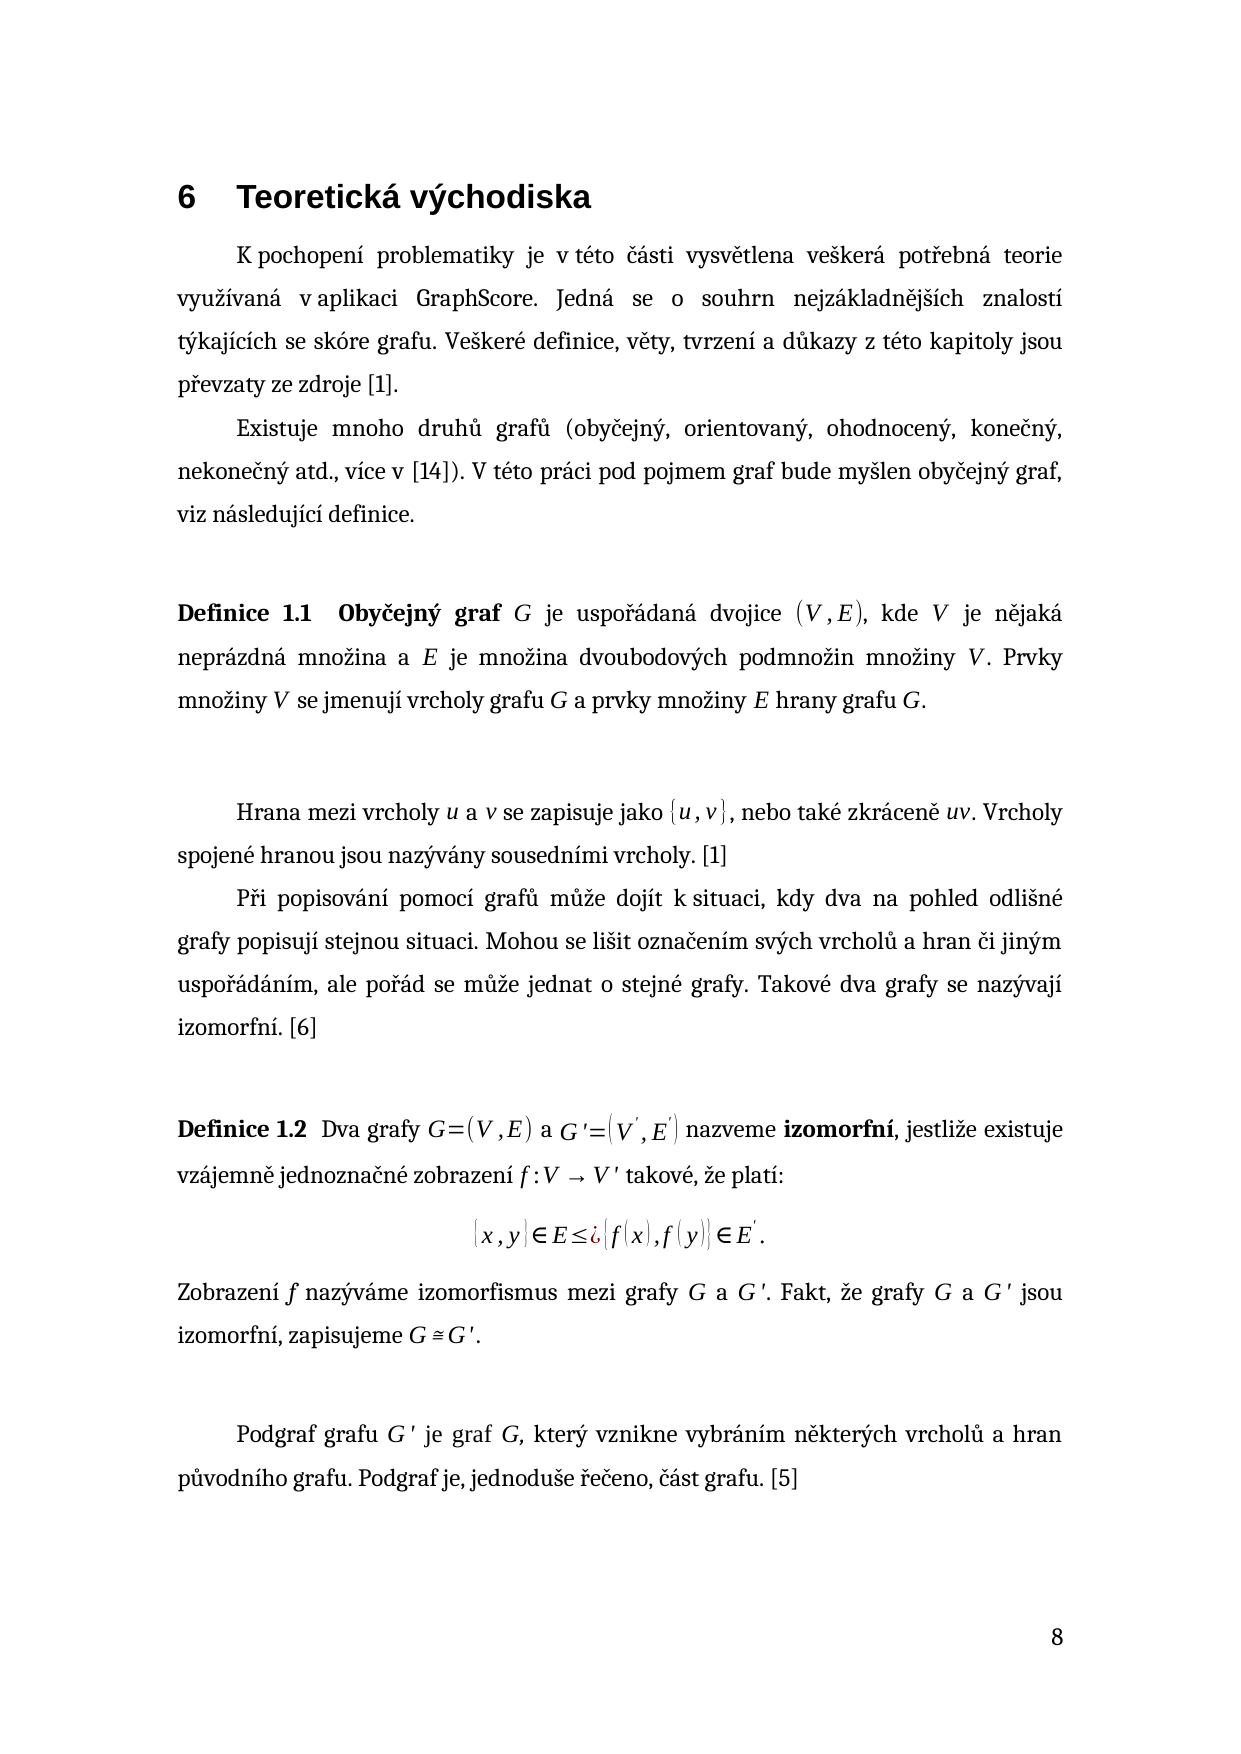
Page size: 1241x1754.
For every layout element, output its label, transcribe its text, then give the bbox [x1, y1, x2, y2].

text Podgraf grafu je graf , který vznikne vybráním některých vrcholů a hran původního grafu. Podgraf je, jednoduše řečeno, část grafu. [5] [177, 1419, 1063, 1492]
text Existuje mnoho druhů grafů (obyčejný, orientovaný, ohodnocený, konečný, nekonečný atd., více v [14]). V této práci pod pojmem graf bude myšlen obyčejný graf, viz následující definice. [177, 413, 1063, 528]
text Hrana mezi vrcholy a se zapisuje jako , nebo také zkráceně . Vrcholy spojené hranou jsou nazývány sousedními vrcholy. [1] [177, 797, 1063, 869]
subtitle Teoretická východiska [177, 177, 1063, 216]
text Definice 1.2 Dva grafy a nazveme izomorfní, jestliže existuje vzájemně jednoznačné zobrazení takové, že platí: [177, 1112, 1063, 1190]
text Zobrazení f nazýváme izomorfismus mezi grafy a . Fakt, že grafy a jsou izomorfní, zapisujeme . [177, 1278, 1063, 1349]
text Při popisování pomocí grafů může dojít k situaci, kdy dva na pohled odlišné grafy popisují stejnou situaci. Mohou se lišit označením svých vrcholů a hran či jiným uspořádáním, ale pořád se může jednat o stejné grafy. Takové dva grafy se nazývají izomorfní. [6] [177, 884, 1063, 1042]
text K pochopení problematiky je v této části vysvětlena veškerá potřebná teorie využívaná v aplikaci GraphScore. Jedná se o souhrn nejzákladnějších znalostí týkajících se skóre grafu. Veškeré definice, věty, tvrzení a důkazy z této kapitoly jsou převzaty ze zdroje [1]. [177, 241, 1063, 399]
text Definice 1.1 Obyčejný graf je uspořádaná dvojice , kde je nějaká neprázdná množina a je množina dvoubodových podmnožin množiny . Prvky množiny se jmenují vrcholy grafu a prvky množiny hrany grafu . [177, 598, 1063, 715]
